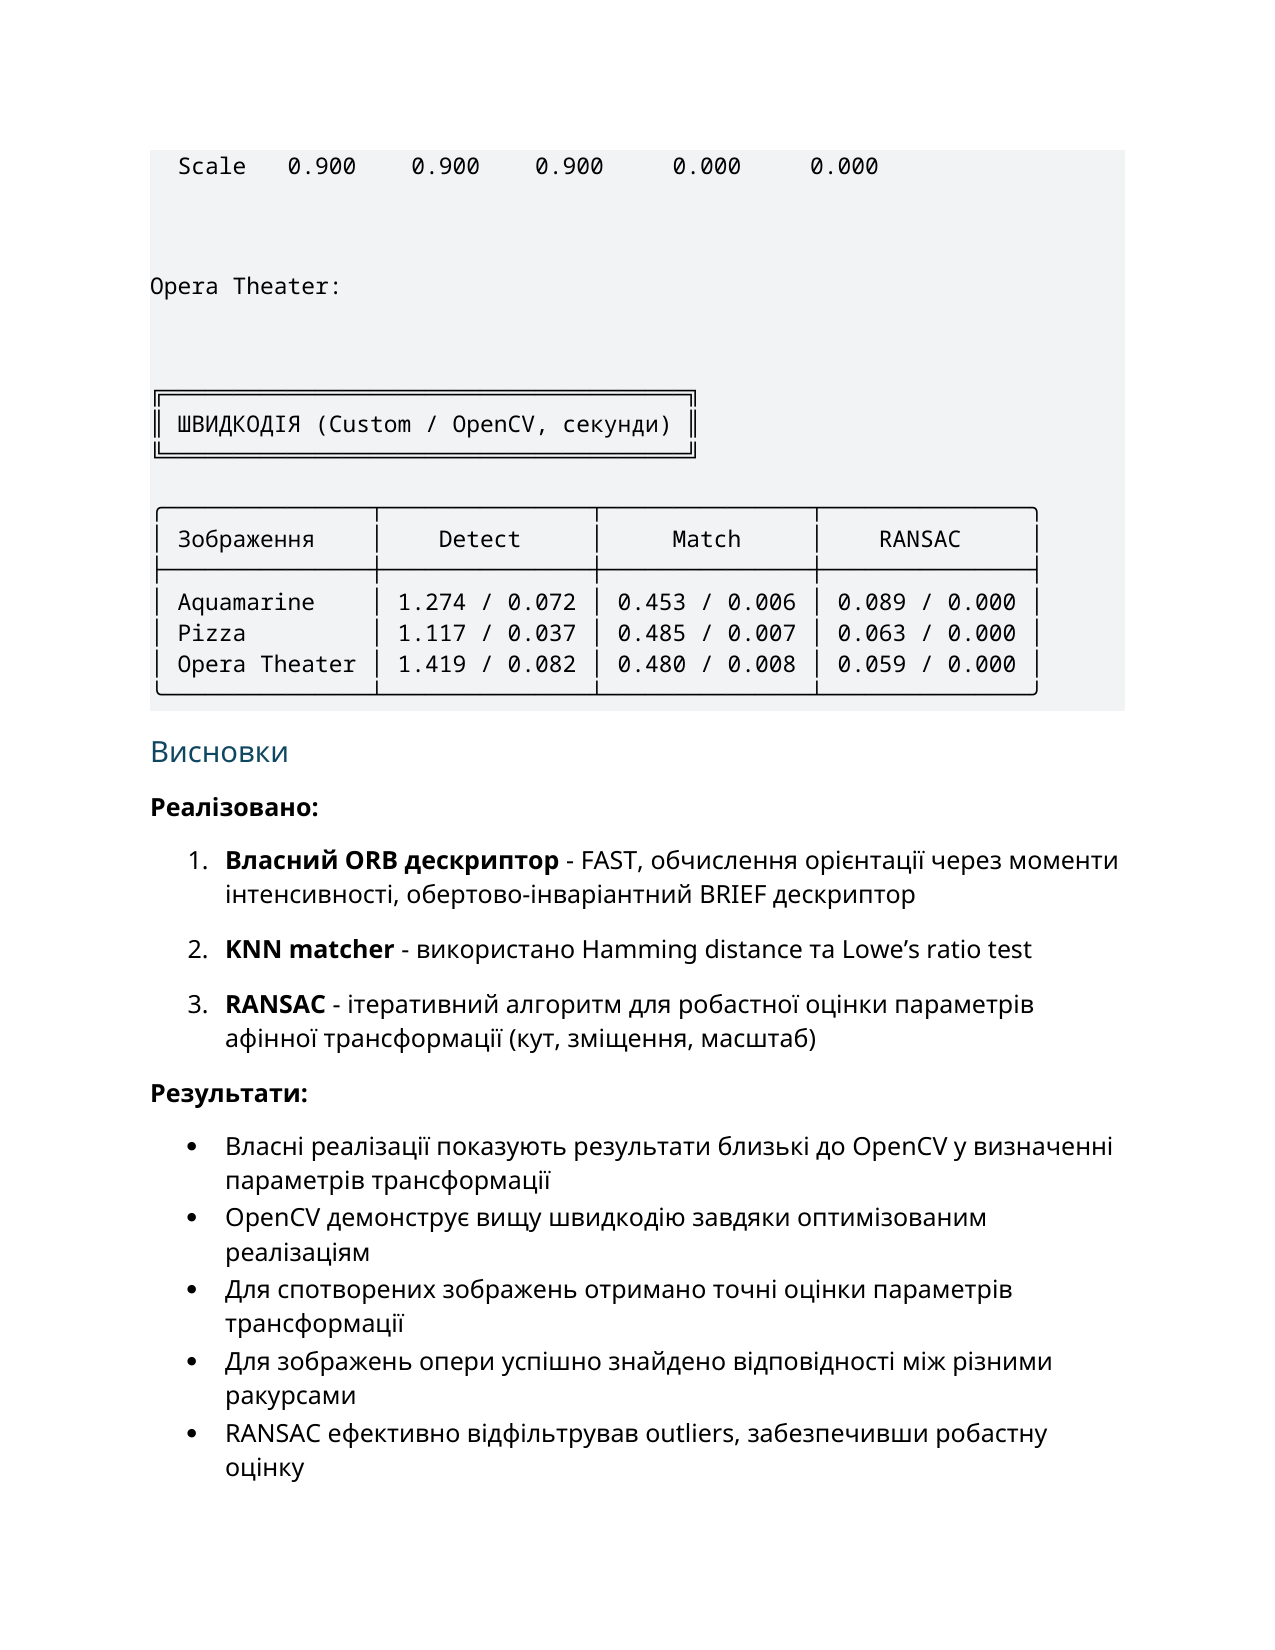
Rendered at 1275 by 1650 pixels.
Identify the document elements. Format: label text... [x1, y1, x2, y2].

list Для спотворених зображень отримано точні оцінки параметрів трансформації [187, 1272, 1125, 1340]
list Власний ORB дескриптор - FAST, обчислення орієнтації через моменти інтенсивності, обертово-інваріантний BRIEF дескриптор [187, 843, 1125, 911]
text ╭───────────────┬───────────────┬───────────────┬───────────────╮ │ Зображення │ Detect │ Match │ RANSAC │ ├───────────────┼───────────────┼───────────────┼───────────────┤ │ Aquamarine │ 1.274 / 0.072 │ 0.453 / 0.006 │ 0.089 / 0.000 │ │ Pizza │ 1.117 / 0.037 │ 0.485 / 0.007 │ 0.063 / 0.000 │ │ Opera Theater │ 1.419 / 0.082 │ 0.480 / 0.008 │ 0.059 / 0.000 │ ╰───────────────┴───────────────┴───────────────┴───────────────╯ [150, 492, 1125, 711]
list RANSAC - ітеративний алгоритм для робастної оцінки параметрів афінної трансформації (кут, зміщення, масштаб) [187, 986, 1125, 1054]
text Реалізовано: [150, 790, 1125, 824]
list RANSAC ефективно відфільтрував outliers, забезпечивши робастну оцінку [187, 1416, 1125, 1484]
subtitle Висновки [150, 731, 1125, 771]
text Результати: [150, 1075, 1125, 1109]
list Для зображень опери успішно знайдено відповідності між різними ракурсами [187, 1344, 1125, 1412]
list OpenCV демонструє вищу швидкодію завдяки оптимізованим реалізаціям [187, 1200, 1125, 1268]
list KNN matcher - використано Hamming distance та Lowe’s ratio test [187, 932, 1125, 966]
text ╔══════════════════════════════════════╗ ║ ШВИДКОДІЯ (Custom / OpenCV, секунди) ║ ╚══════════════════════════════════════╝ [150, 377, 1125, 471]
list Власні реалізації показують результати близькі до OpenCV у визначенні параметрів трансформації [187, 1128, 1125, 1196]
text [150, 150, 1125, 215]
text Opera Theater: [150, 236, 1125, 301]
